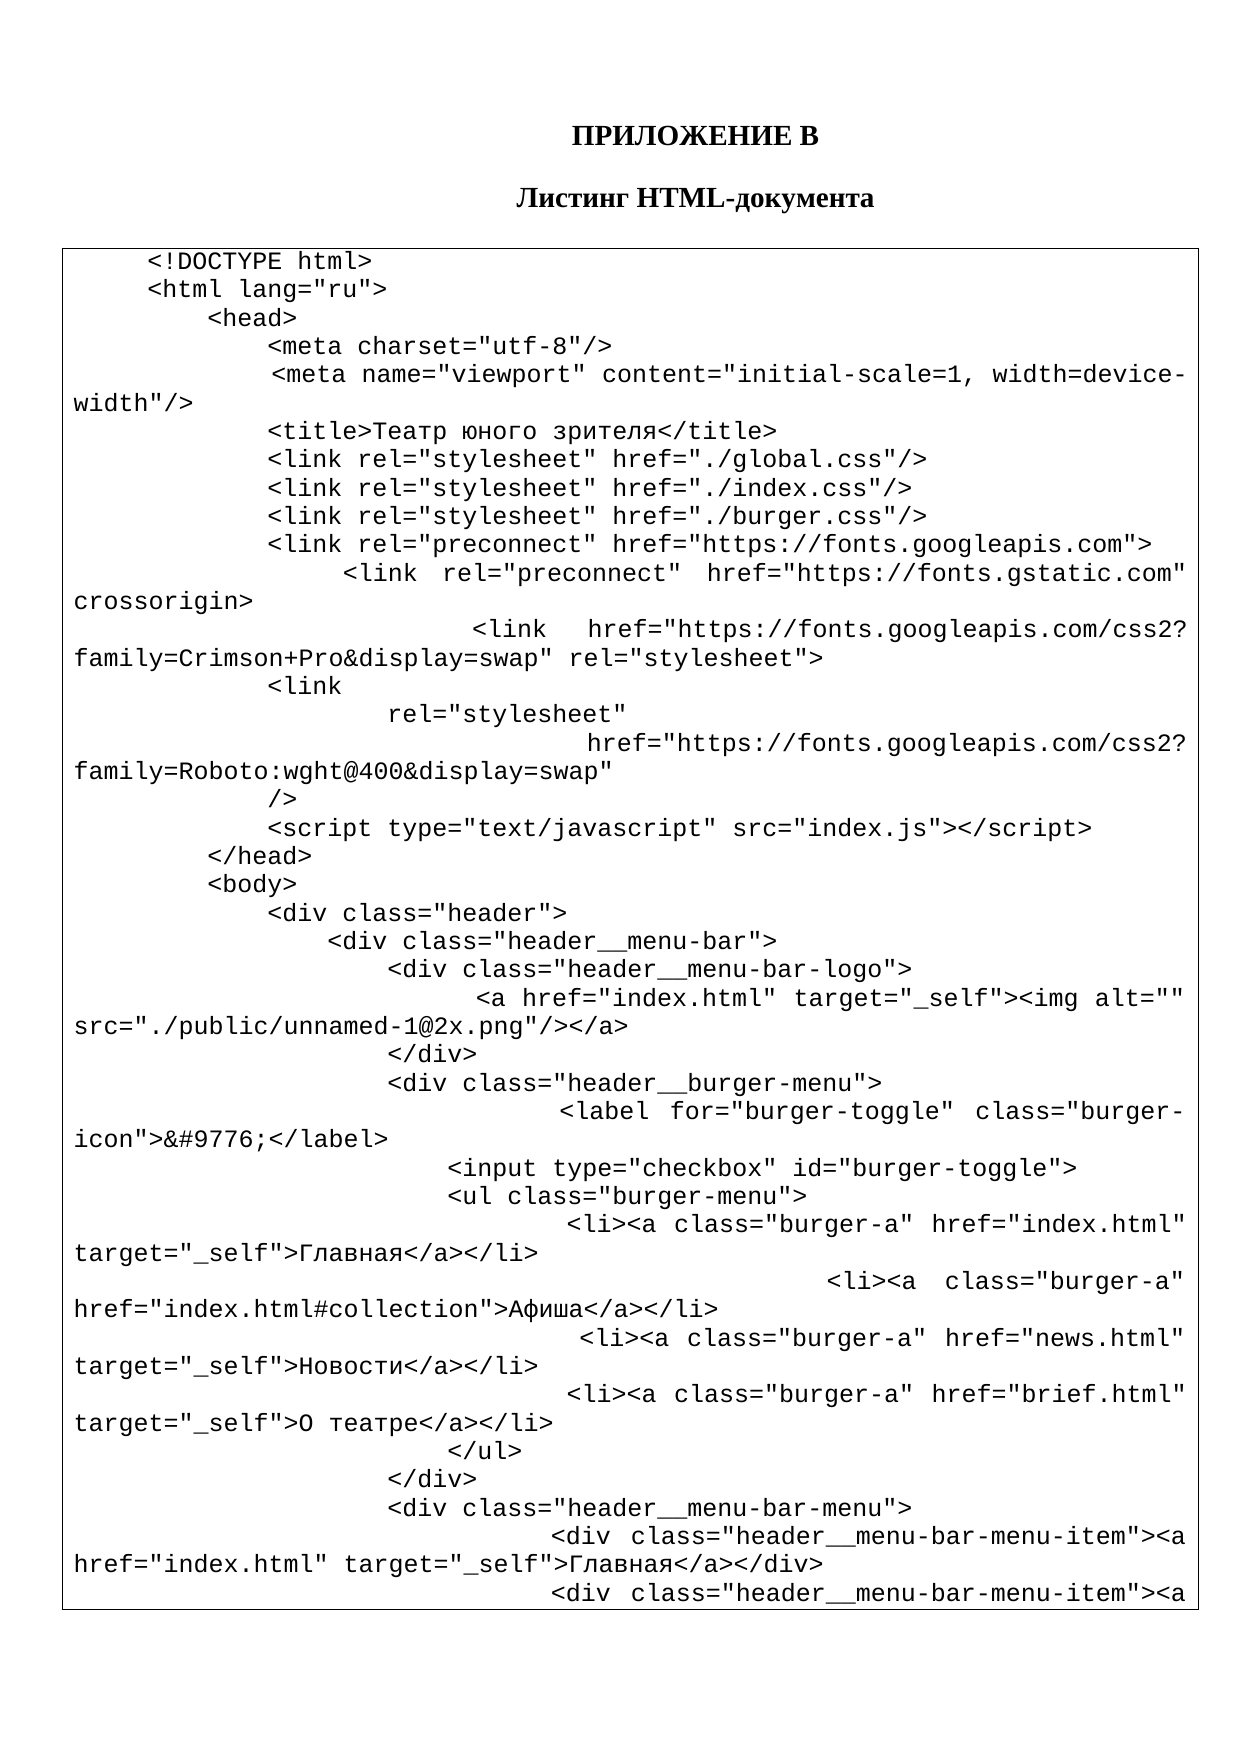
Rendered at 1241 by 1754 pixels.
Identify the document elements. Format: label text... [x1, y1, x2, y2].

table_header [63, 249, 1198, 1608]
text ПРИЛОЖЕНИЕ В [136, 118, 1181, 152]
text Листинг НТML-документа [136, 180, 1181, 214]
